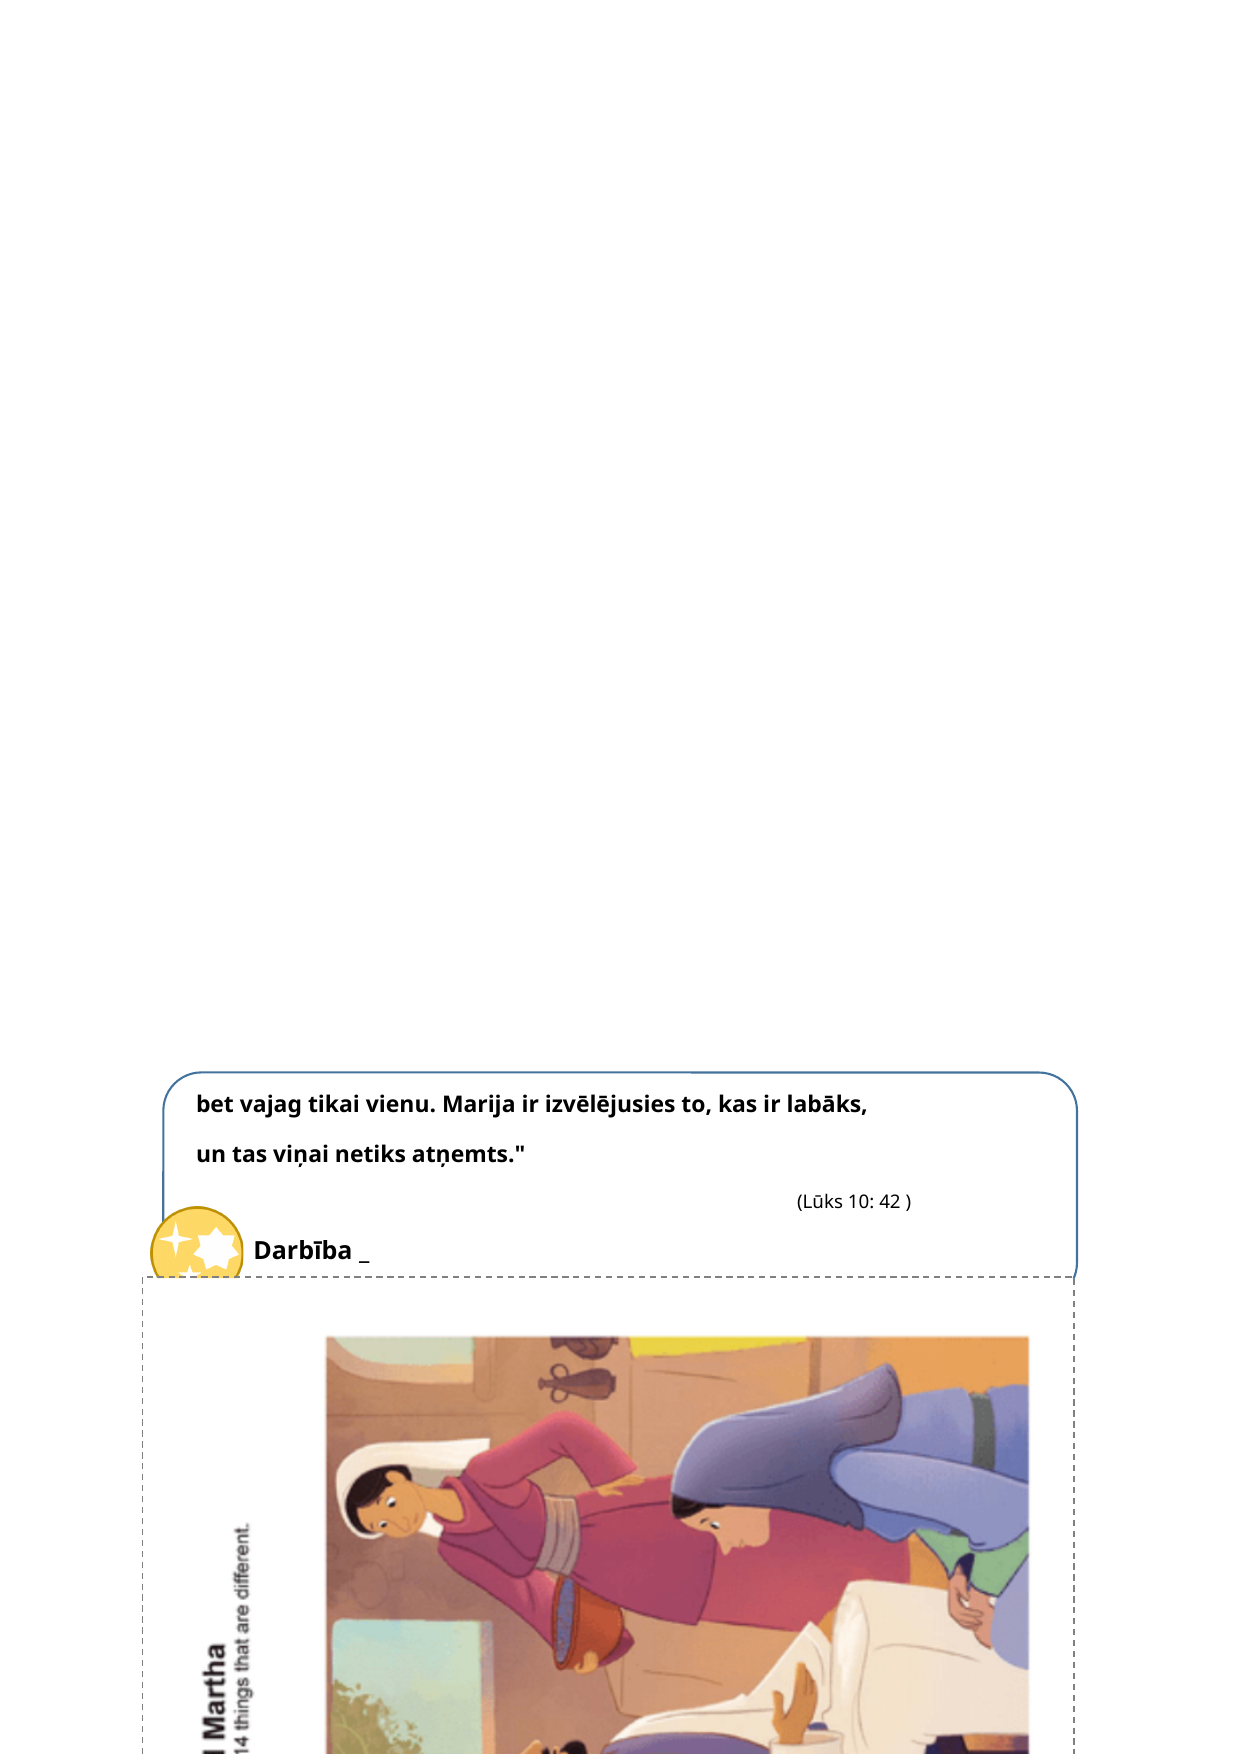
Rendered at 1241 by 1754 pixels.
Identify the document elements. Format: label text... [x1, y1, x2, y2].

text bet vajag tikai vienu. Marija ir izvēlējusies to, kas ir labāks, [150, 1088, 1090, 1119]
text (Lūks 10: 42 ) [150, 1188, 1090, 1214]
picture [145, 1279, 1074, 1754]
picture [150, 1206, 244, 1278]
text un tas viņai netiks atņemts." [150, 1138, 1090, 1169]
text Darbība _ [244, 1233, 1090, 1267]
